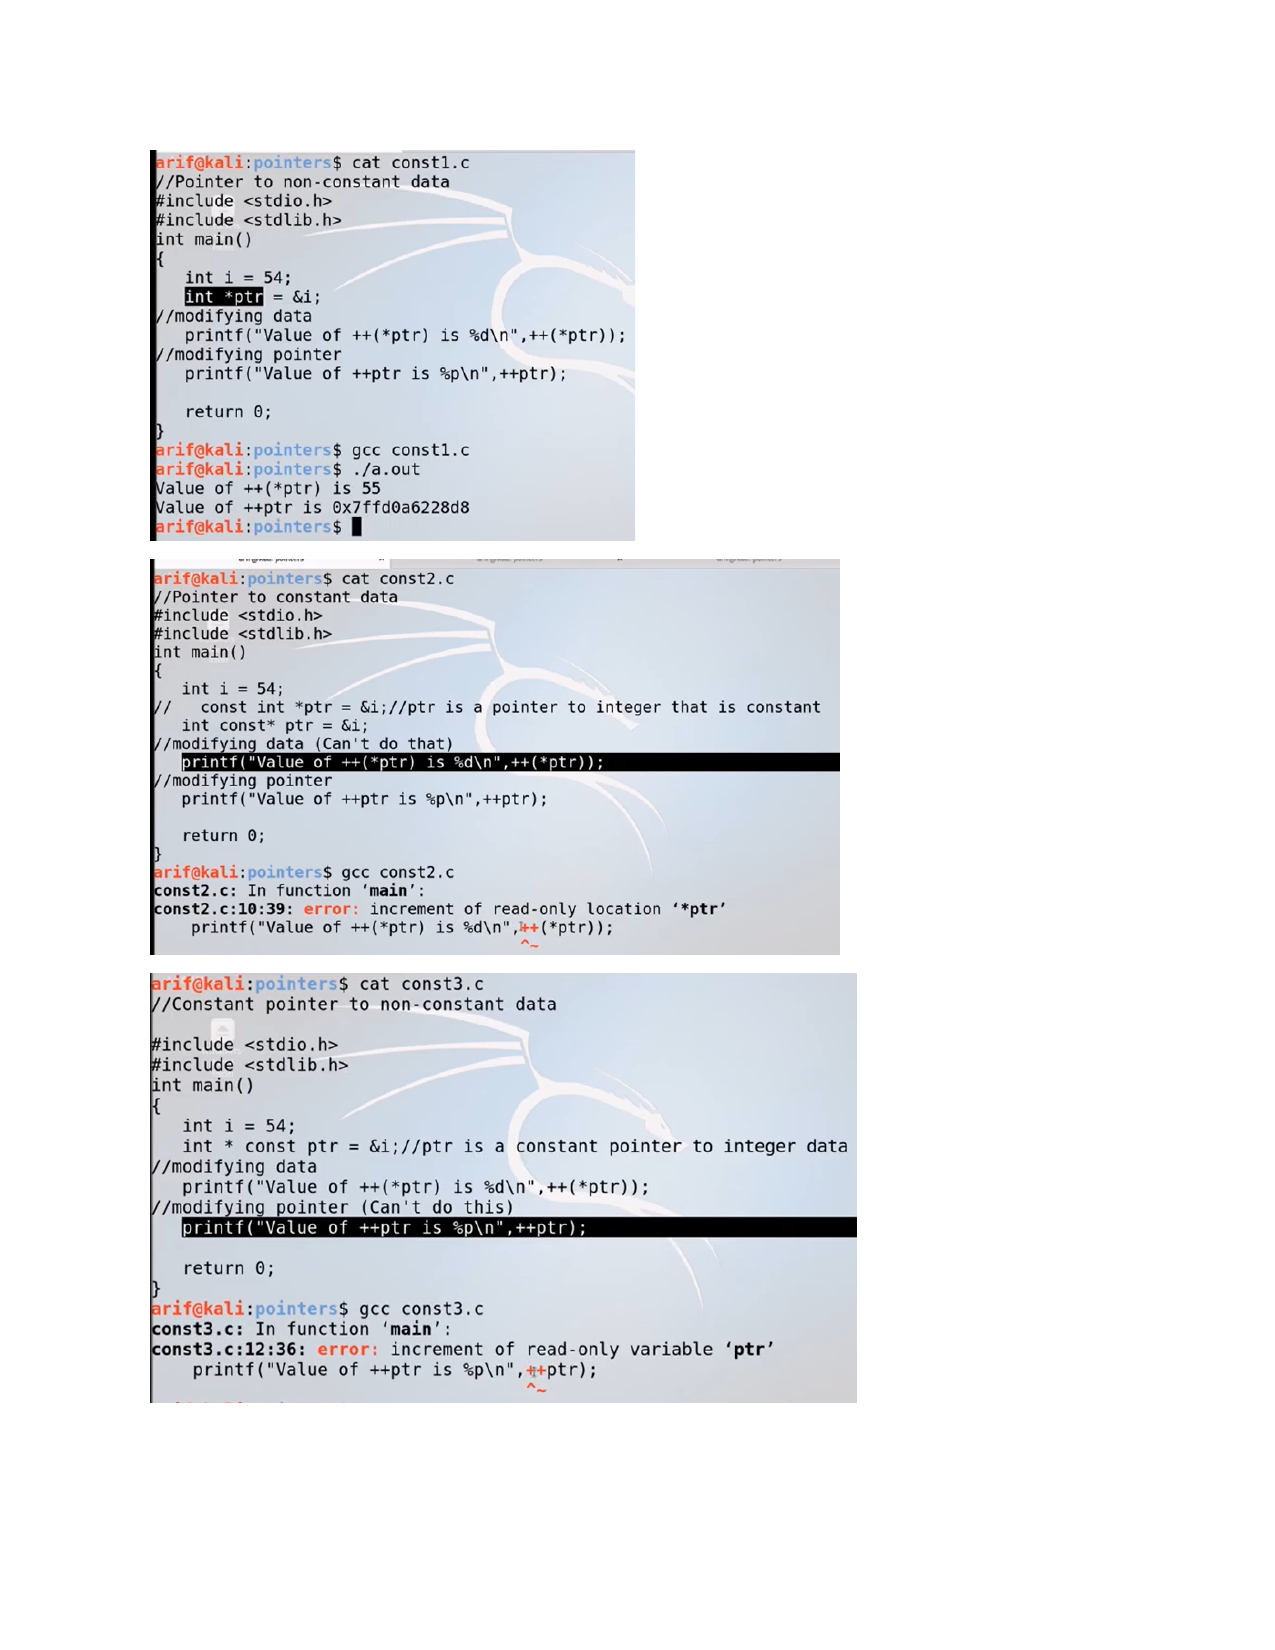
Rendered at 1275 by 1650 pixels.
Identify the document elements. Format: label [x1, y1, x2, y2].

picture [150, 973, 857, 1403]
picture [150, 150, 636, 541]
picture [150, 559, 840, 955]
